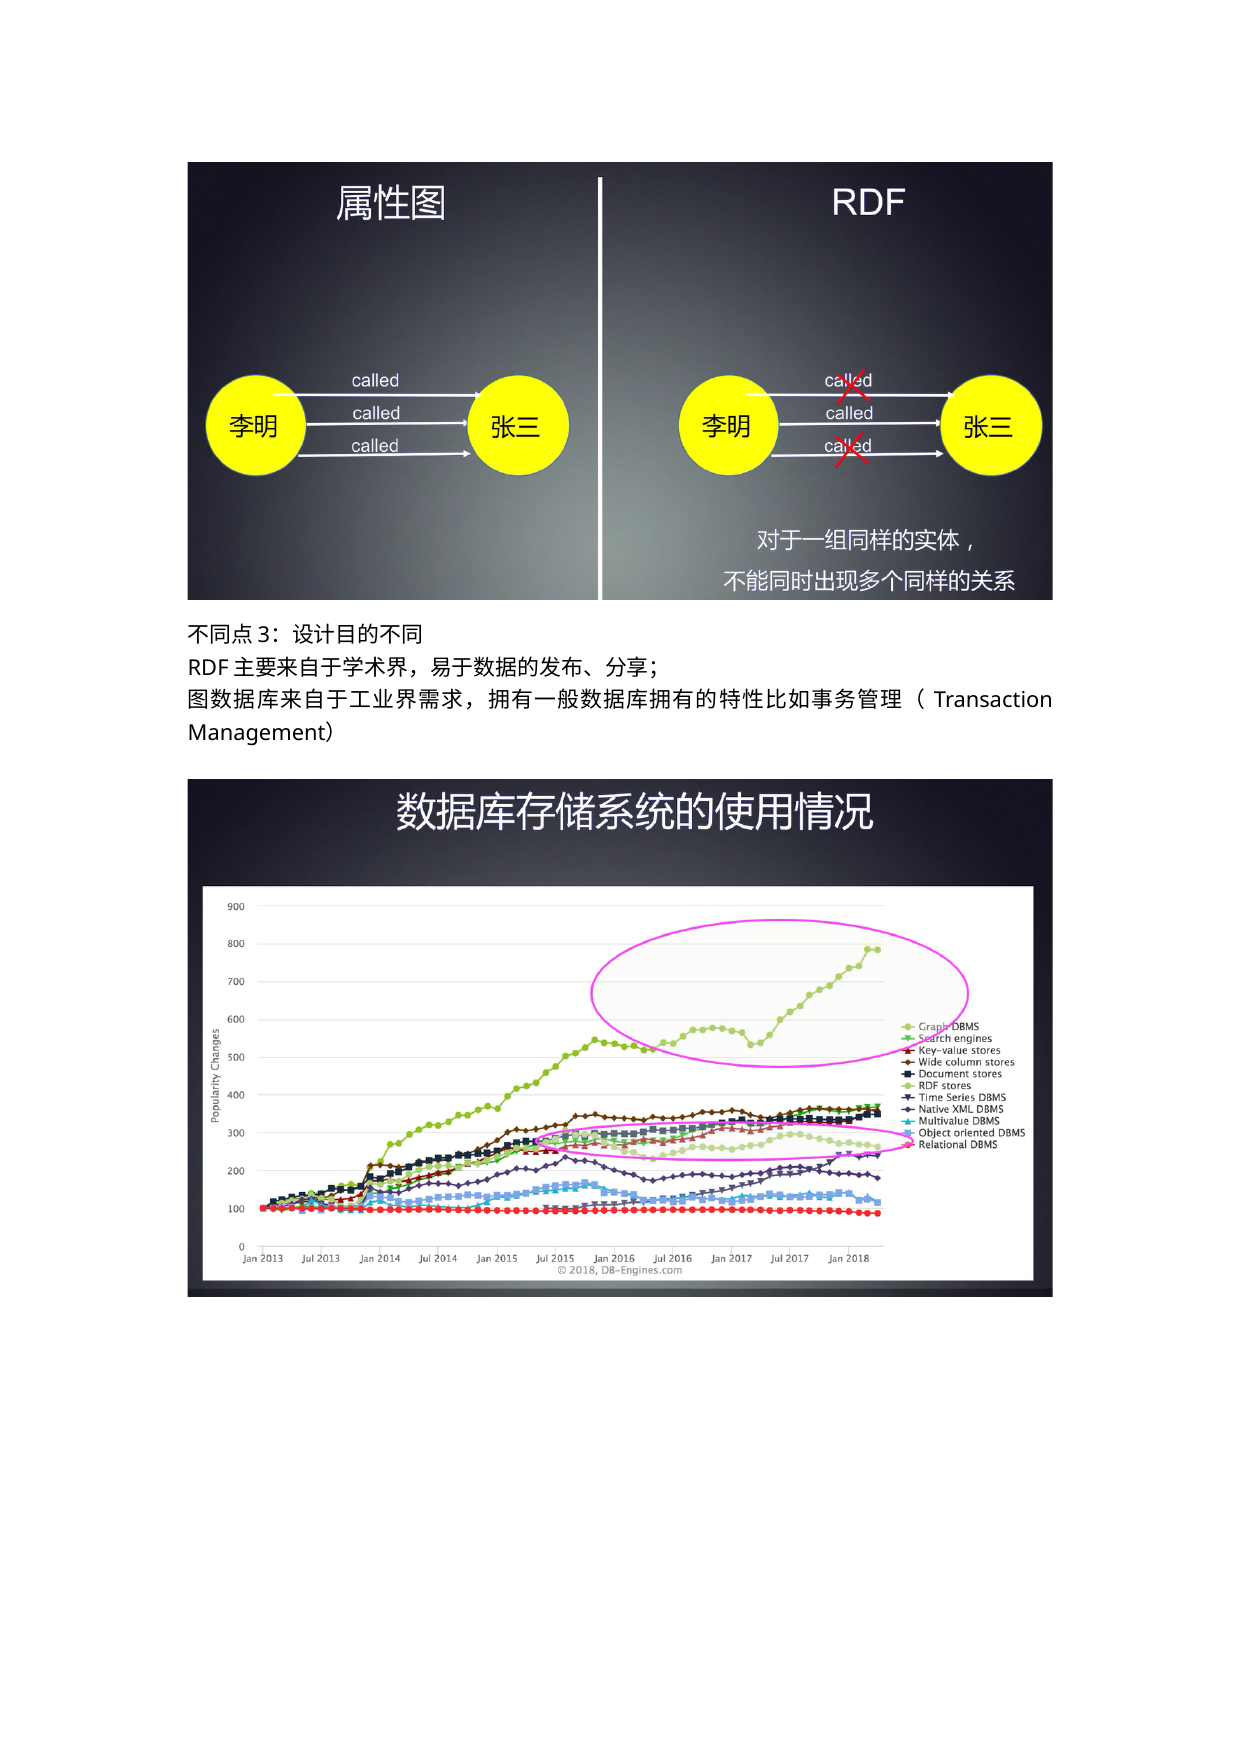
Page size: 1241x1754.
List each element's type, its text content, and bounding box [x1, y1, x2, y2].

text RDF主要来自于学术界，易于数据的发布、分享； [187, 649, 1053, 682]
text 图数据库来自于工业界需求，拥有一般数据库拥有的特性比如事务管理（ Transaction Management） [187, 682, 1053, 747]
text 不同点3：设计目的不同 [187, 617, 1053, 649]
picture [187, 162, 1053, 600]
picture [187, 779, 1053, 1297]
